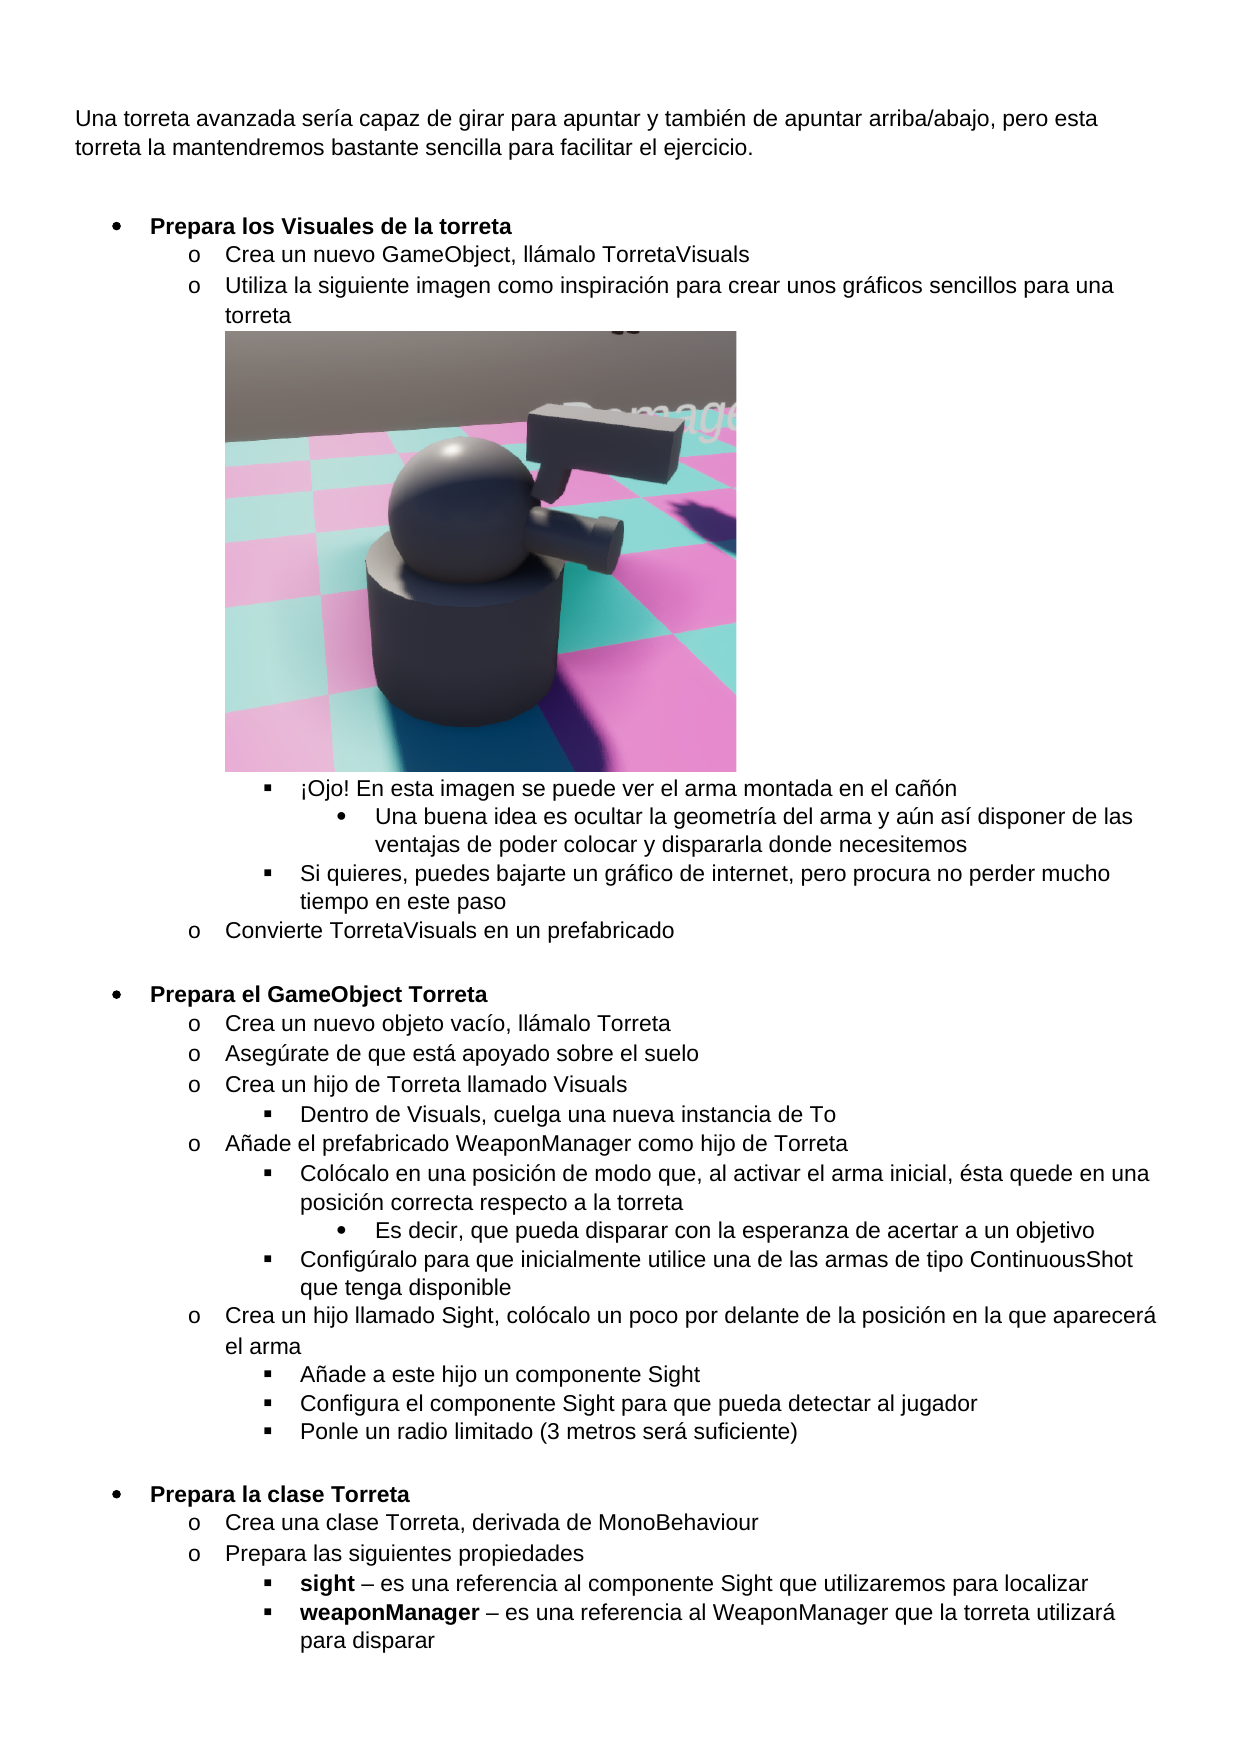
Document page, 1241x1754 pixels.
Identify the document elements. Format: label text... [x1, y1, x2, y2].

list Prepara el GameObject Torreta [112, 981, 1165, 1008]
list Una buena idea es ocultar la geometría del arma y aún así disponer de las ventajas de poder colocar y dispararla donde necesitemos [337, 803, 1165, 858]
list Prepara los Visuales de la torreta [112, 213, 1165, 239]
picture [225, 331, 737, 772]
list Si quieres, puedes bajarte un gráfico de internet, pero procura no perder mucho tiempo en este paso [262, 860, 1165, 914]
list Ponle un radio limitado (3 metros será suficiente) [262, 1418, 1165, 1478]
list Configúralo para que inicialmente utilice una de las armas de tipo ContinuousShot que tenga disponible [262, 1246, 1165, 1300]
list Crea un hijo de Torreta llamado Visuals [187, 1071, 1165, 1099]
list Crea un nuevo objeto vacío, llámalo Torreta [187, 1010, 1165, 1038]
list Prepara las siguientes propiedades [187, 1540, 1165, 1568]
list Convierte TorretaVisuals en un prefabricado [187, 917, 1165, 979]
list ¡Ojo! En esta imagen se puede ver el arma montada en el cañón [262, 774, 1165, 801]
list Colócalo en una posición de modo que, al activar el arma inicial, ésta quede en una posición correcta respecto a la torreta [262, 1160, 1165, 1215]
list Asegúrate de que está apoyado sobre el suelo [187, 1040, 1165, 1068]
list Crea una clase Torreta, derivada de MonoBehaviour [187, 1509, 1165, 1537]
list Añade el prefabricado WeaponManager como hijo de Torreta [187, 1130, 1165, 1158]
list Configura el componente Sight para que pueda detectar al jugador [262, 1390, 1165, 1416]
list Es decir, que pueda disparar con la esperanza de acertar a un objetivo [337, 1217, 1165, 1243]
list Crea un nuevo GameObject, llámalo TorretaVisuals [187, 241, 1165, 269]
list sight – es una referencia al componente Sight que utilizaremos para localizar [262, 1570, 1165, 1597]
list Añade a este hijo un componente Sight [262, 1361, 1165, 1388]
list Prepara la clase Torreta [112, 1481, 1165, 1507]
text Una torreta avanzada sería capaz de girar para apuntar y también de apuntar arriba/abajo, pero esta torreta la mantendremos bastante sencilla para facilitar el ejercicio. [75, 105, 1165, 193]
list Dentro de Visuals, cuelga una nueva instancia de To [262, 1101, 1165, 1128]
list weaponManager – es una referencia al WeaponManager que la torreta utilizará para disparar [262, 1599, 1165, 1653]
list Crea un hijo llamado Sight, colócalo un poco por delante de la posición en la que aparecerá el arma [187, 1302, 1165, 1359]
